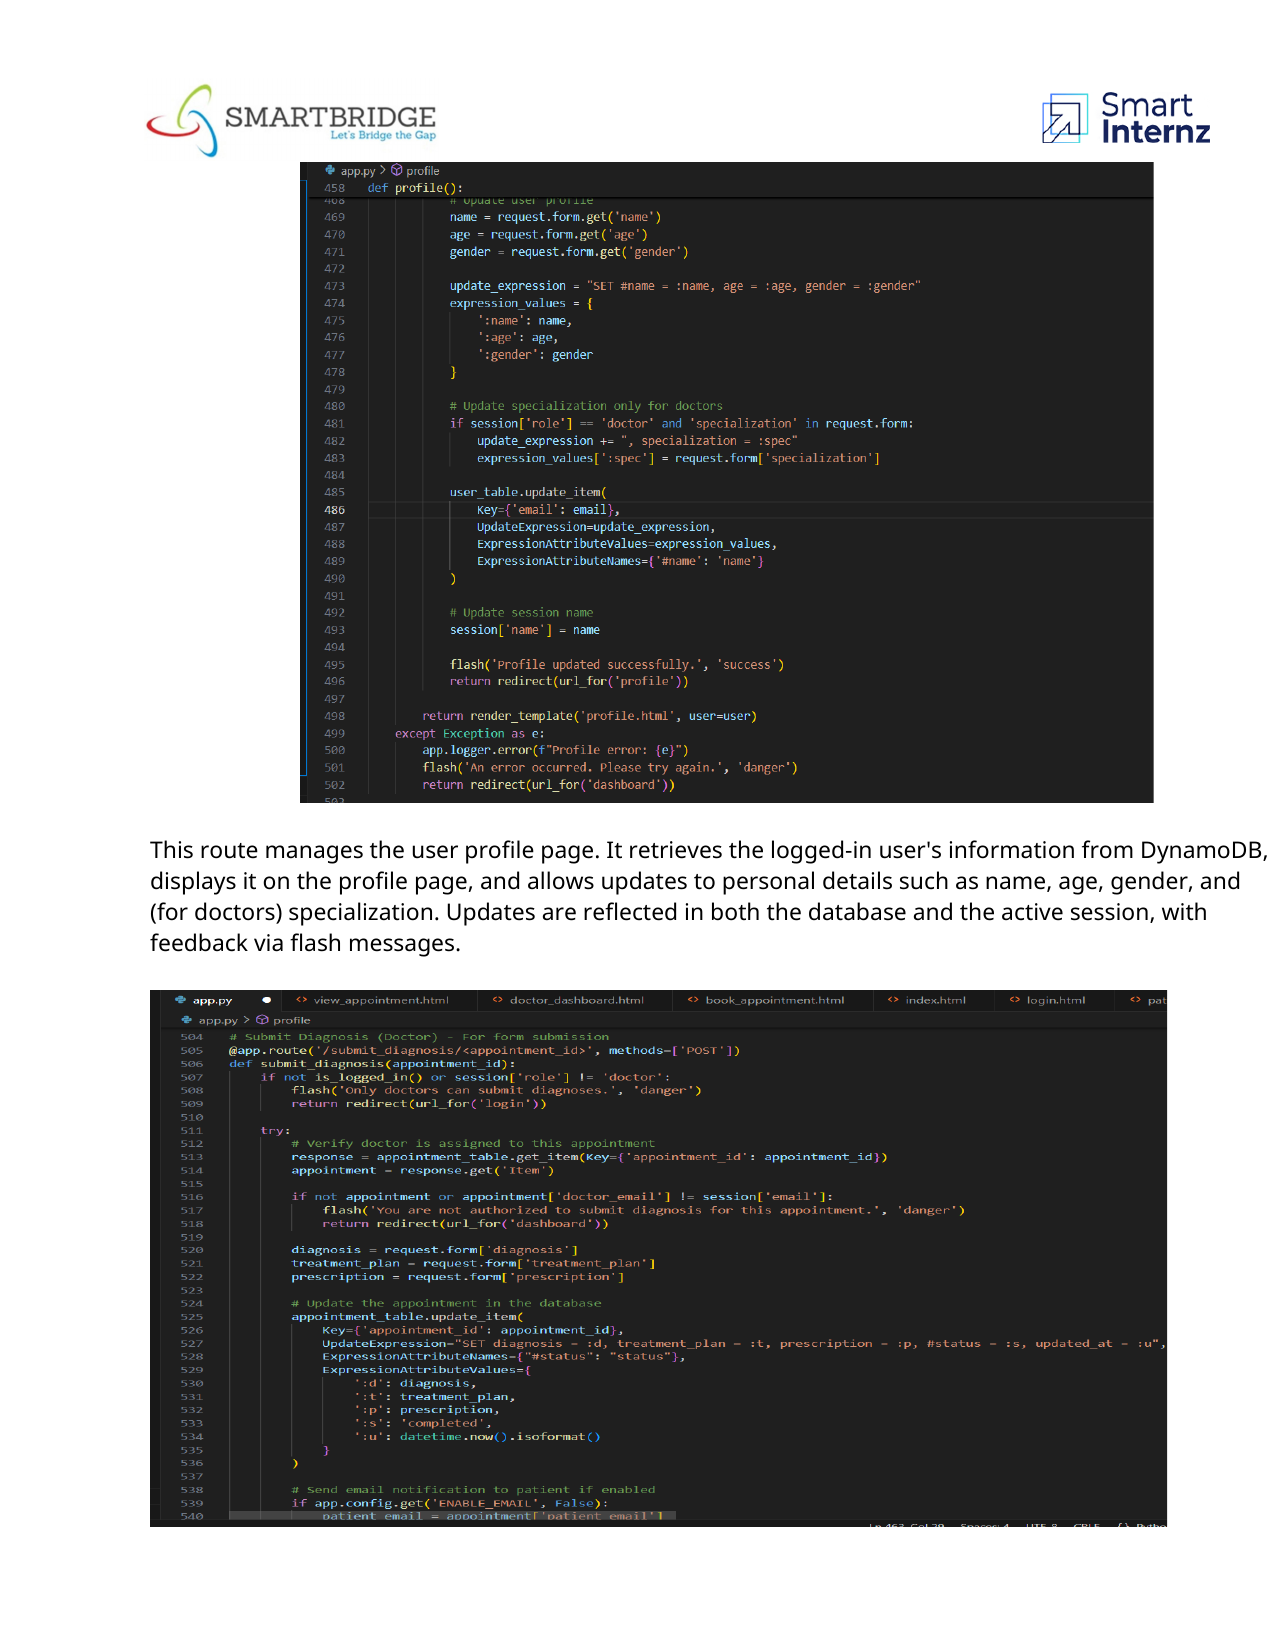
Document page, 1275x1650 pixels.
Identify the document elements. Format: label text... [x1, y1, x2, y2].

picture [1037, 92, 1214, 143]
picture [300, 162, 1154, 803]
picture [150, 990, 1168, 1527]
text This route manages the user profile page. It retrieves the logged-in user's information from DynamoDB, displays it on the profile page, and allows updates to personal details such as name, age, gender, and (for doctors) specialization. Updates are reflected in both the database and the active session, with feedback via flash messages. [150, 834, 1275, 959]
picture [143, 78, 439, 161]
